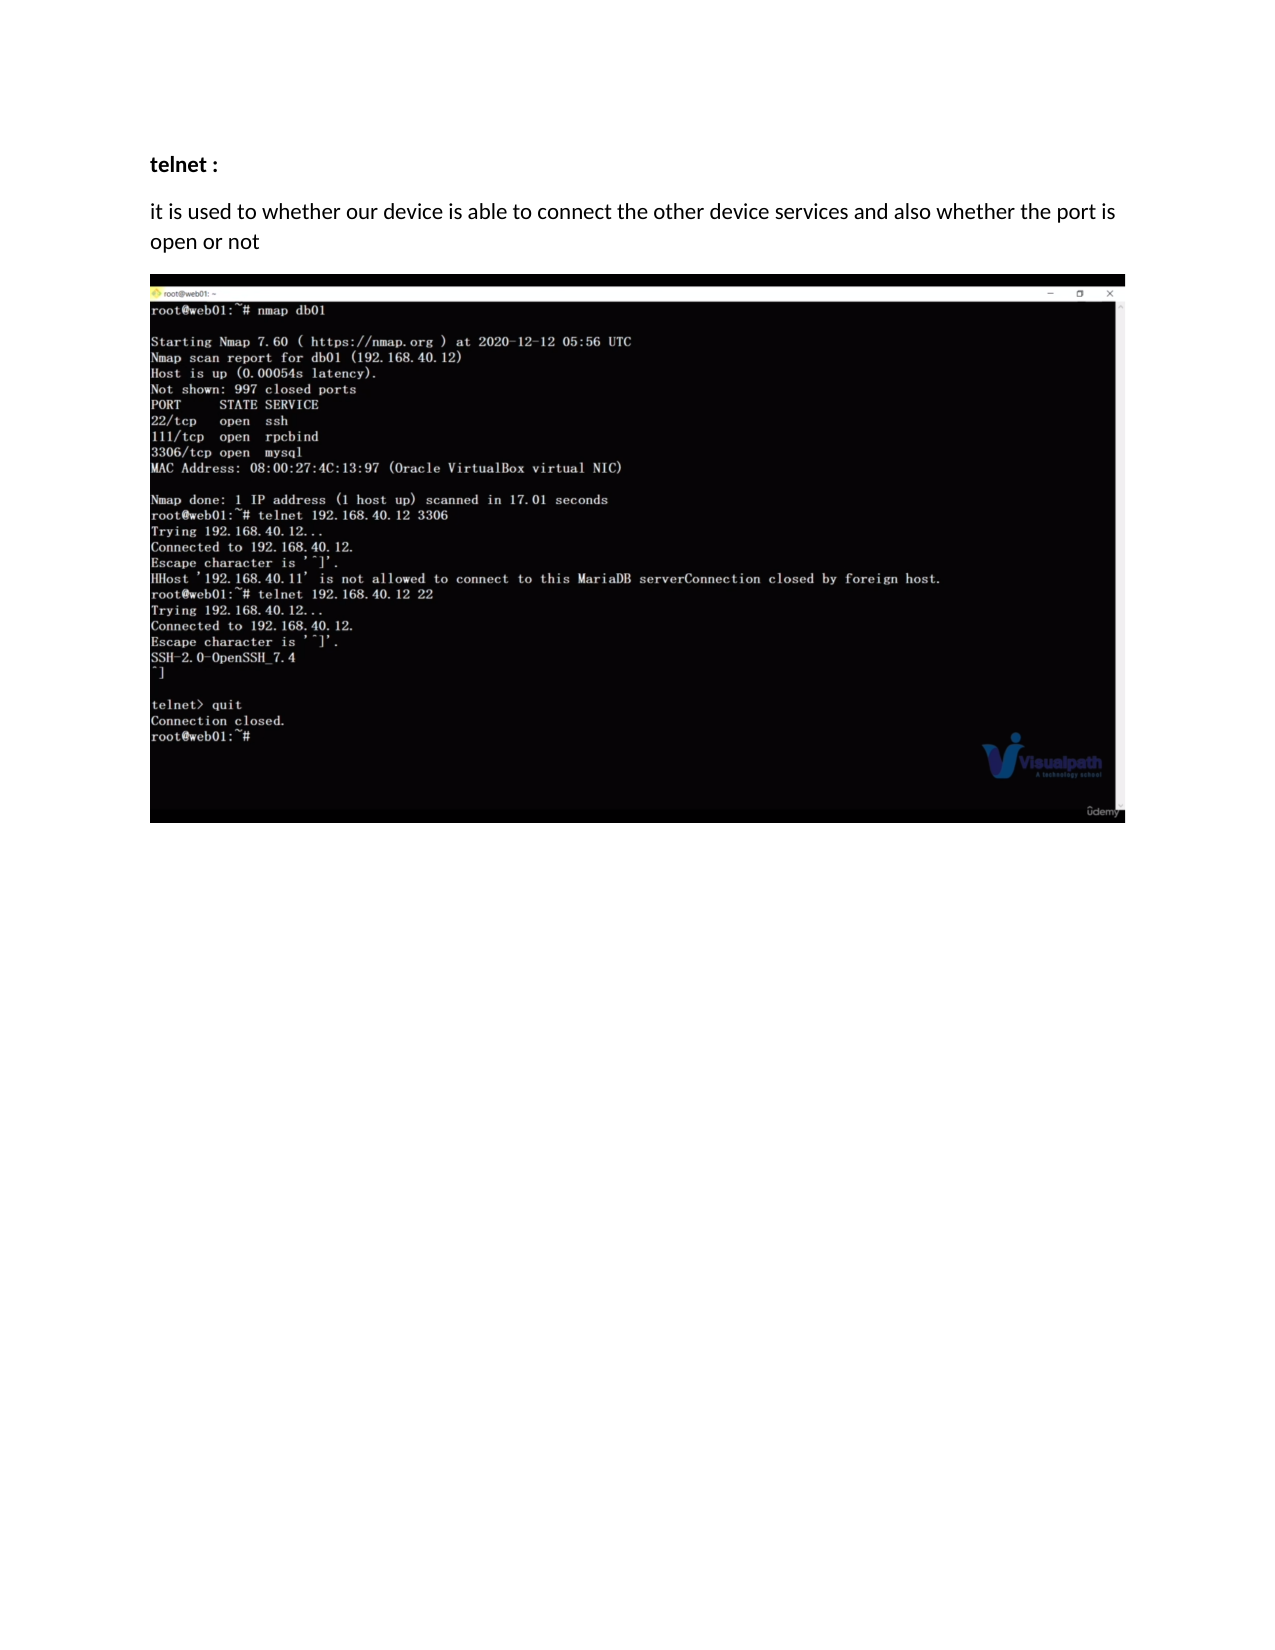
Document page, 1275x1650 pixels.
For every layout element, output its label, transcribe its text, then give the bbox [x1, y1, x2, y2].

text it is used to whether our device is able to connect the other device services and also whether the port is open or not [150, 197, 1125, 255]
text telnet : [150, 150, 1125, 178]
picture [150, 274, 1125, 823]
